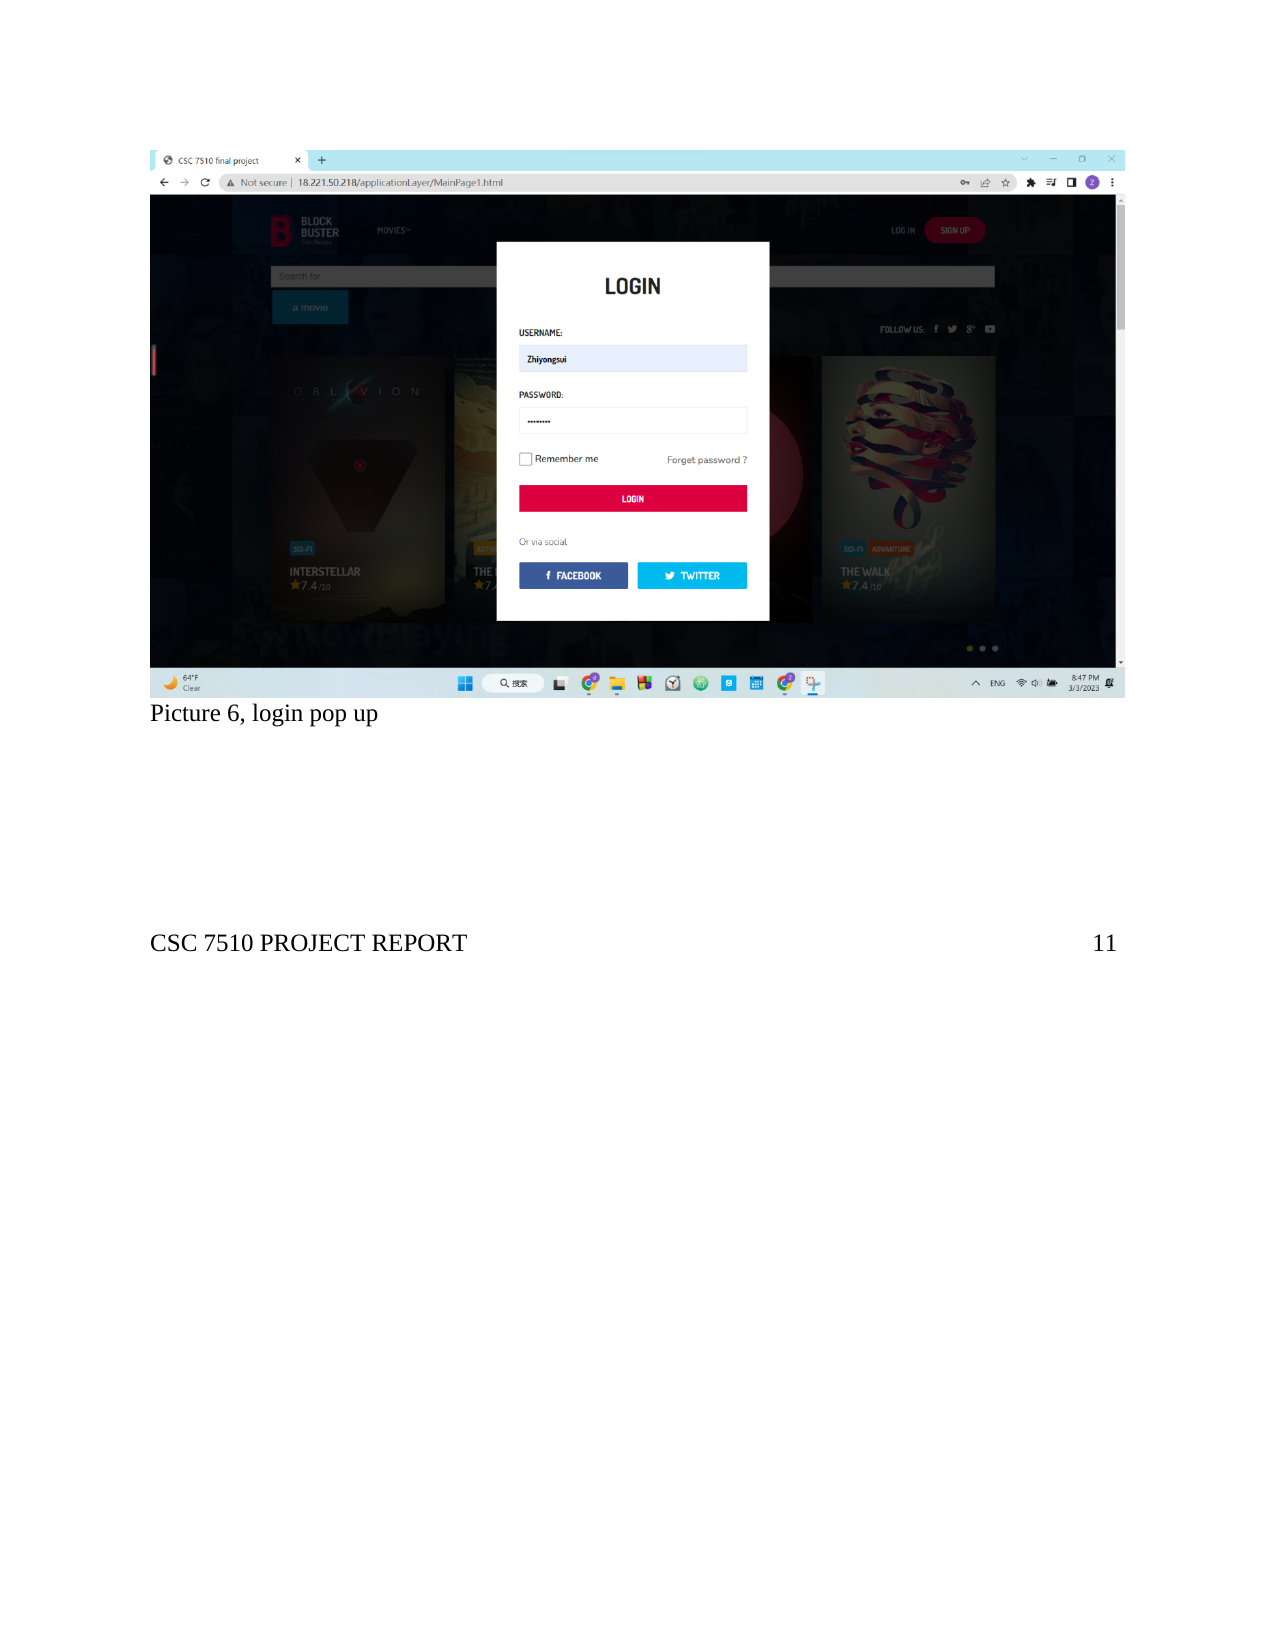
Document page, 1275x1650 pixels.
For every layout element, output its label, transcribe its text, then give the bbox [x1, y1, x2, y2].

text Picture 6, login pop up [150, 698, 1125, 727]
text CSC 7510 PROJECT REPORT 11 [150, 928, 1125, 957]
picture [150, 150, 1125, 698]
